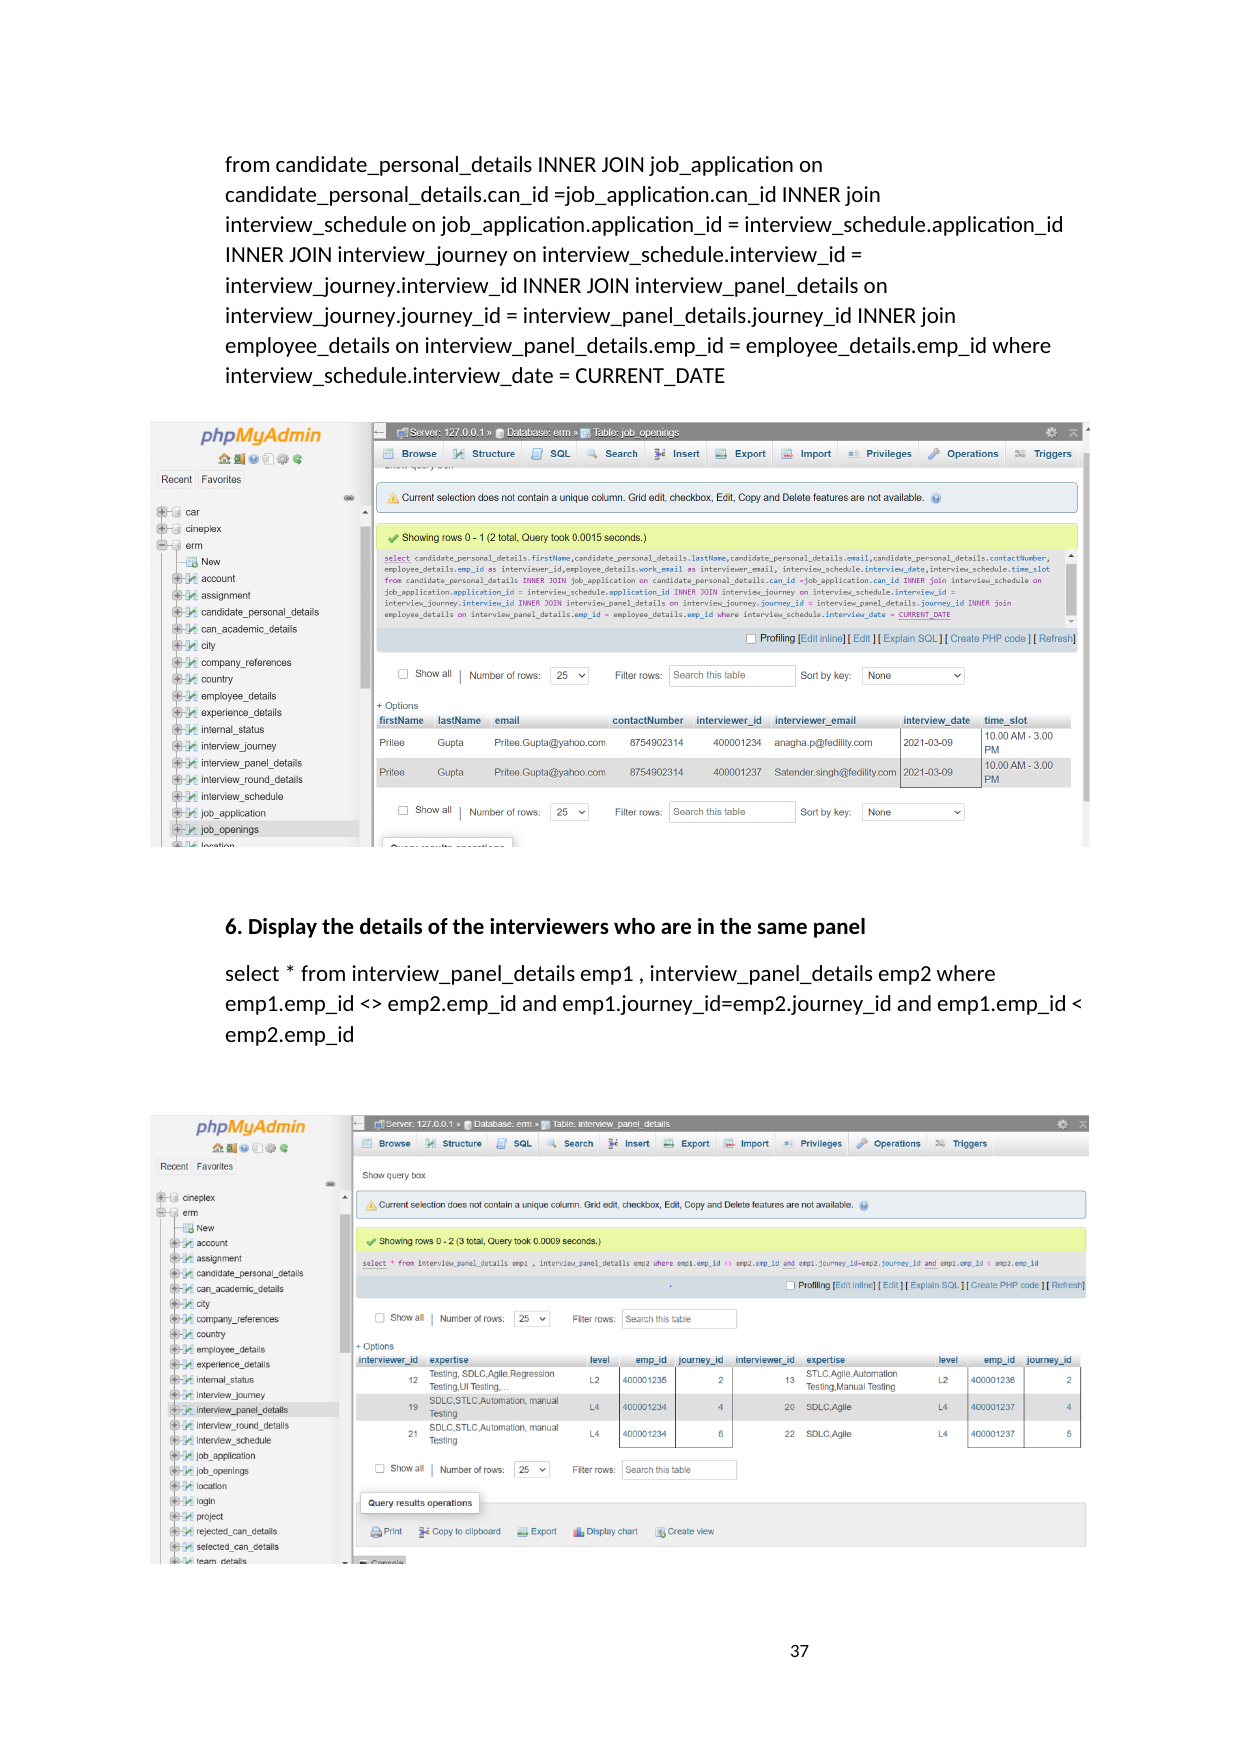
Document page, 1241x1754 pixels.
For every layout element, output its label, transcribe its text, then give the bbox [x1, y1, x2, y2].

list select * from interview_panel_details emp1 , interview_panel_details emp2 where emp1.emp_id <> emp2.emp_id and emp1.journey_id=emp2.journey_id and emp1.emp_id < emp2.emp_id [150, 959, 1090, 1048]
list interview_schedule on job_application.application_id = interview_schedule.application_id INNER JOIN interview_journey on interview_schedule.interview_id = interview_journey.interview_id INNER JOIN interview_panel_details on interview_journey.journey_id = interview_panel_details.journey_id INNER join employee_details on interview_panel_details.emp_id = employee_details.emp_id where interview_schedule.interview_date = CURRENT_DATE [150, 210, 1090, 389]
list candidate_personal_details.can_id =job_application.can_id INNER join [150, 180, 1090, 208]
picture [150, 421, 1090, 847]
picture [150, 1113, 1089, 1564]
list Display the details of the interviewers who are in the same panel [225, 912, 1090, 940]
list from candidate_personal_details INNER JOIN job_application on [150, 150, 1090, 178]
